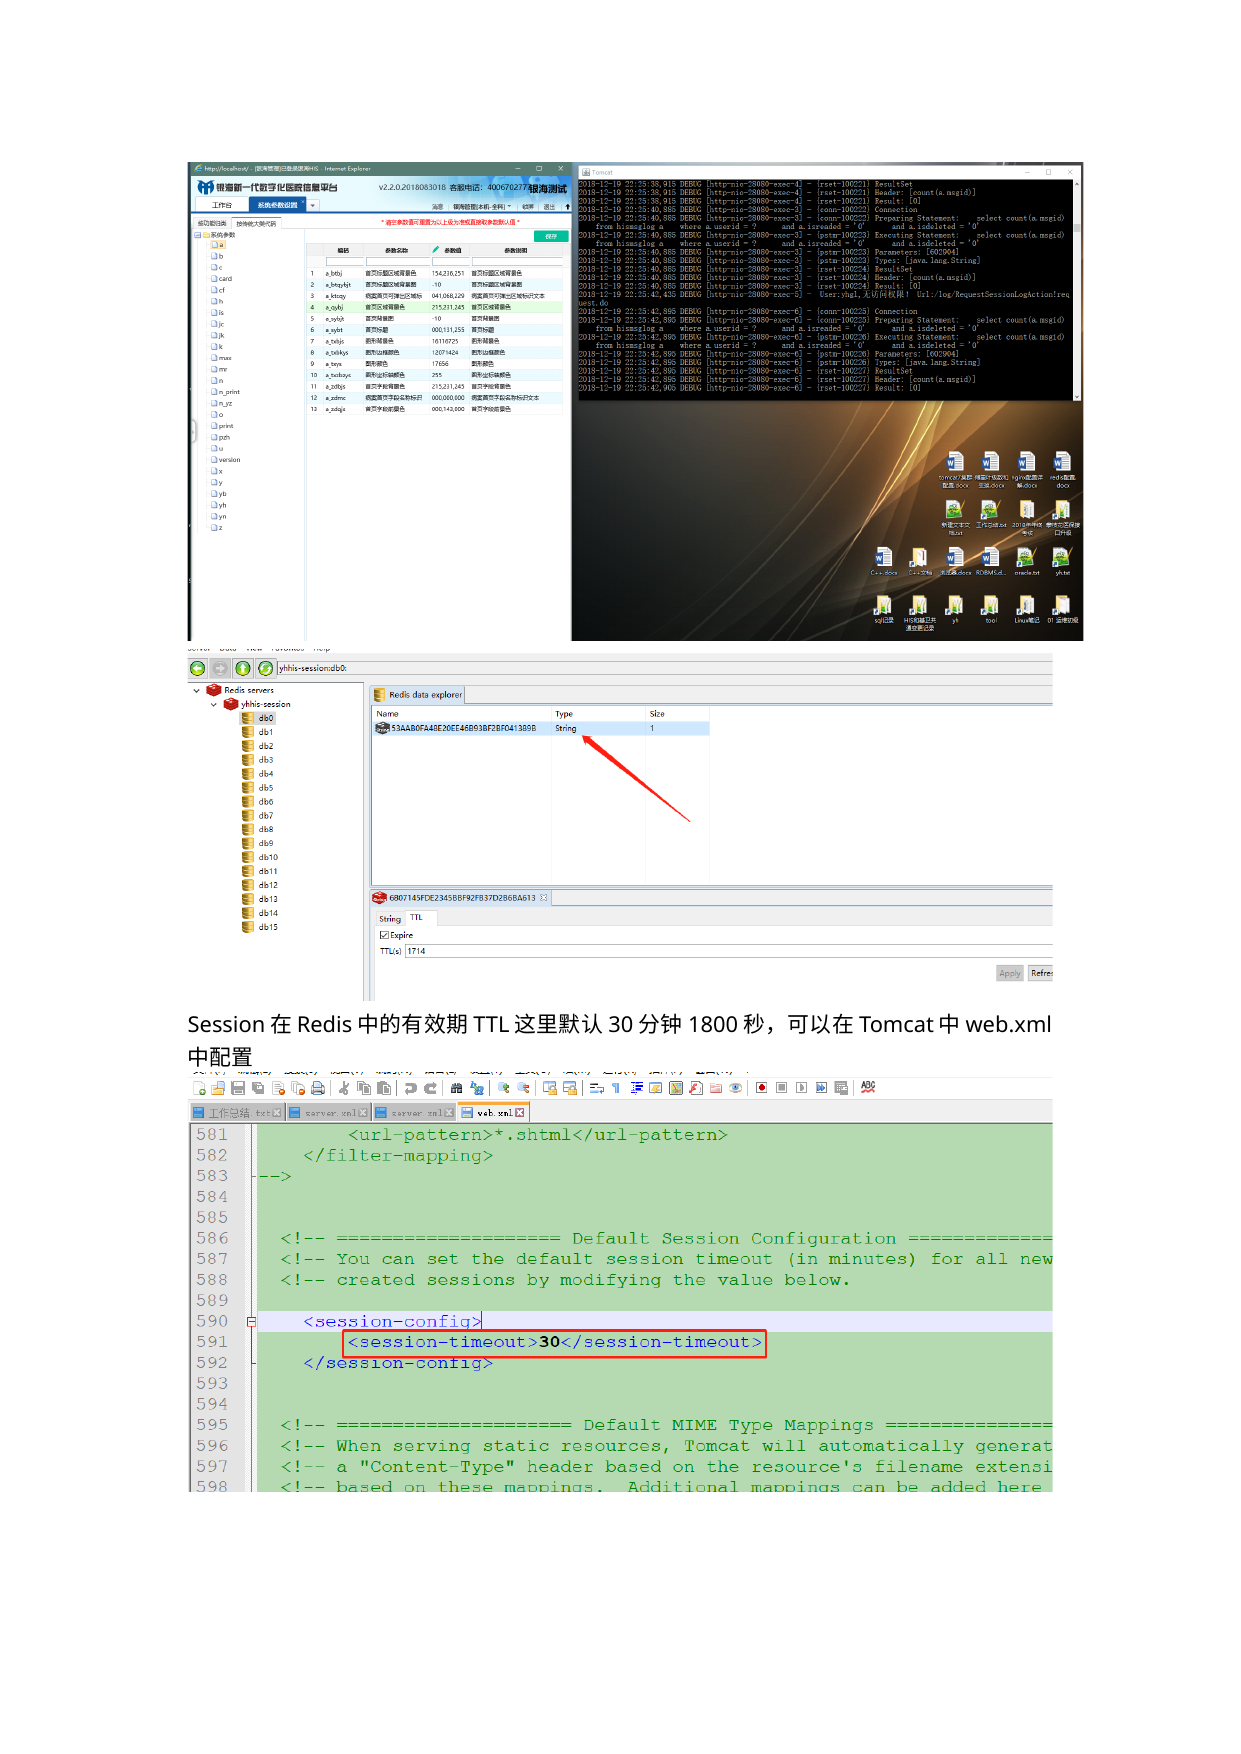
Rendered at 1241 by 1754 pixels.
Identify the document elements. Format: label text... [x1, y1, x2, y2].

text Session在Redis中的有效期TTL这里默认30分钟 1800秒，可以在Tomcat中web.xml中配置 [187, 1007, 1053, 1072]
picture [187, 649, 1053, 1001]
picture [187, 1072, 1053, 1492]
picture [187, 162, 1084, 641]
